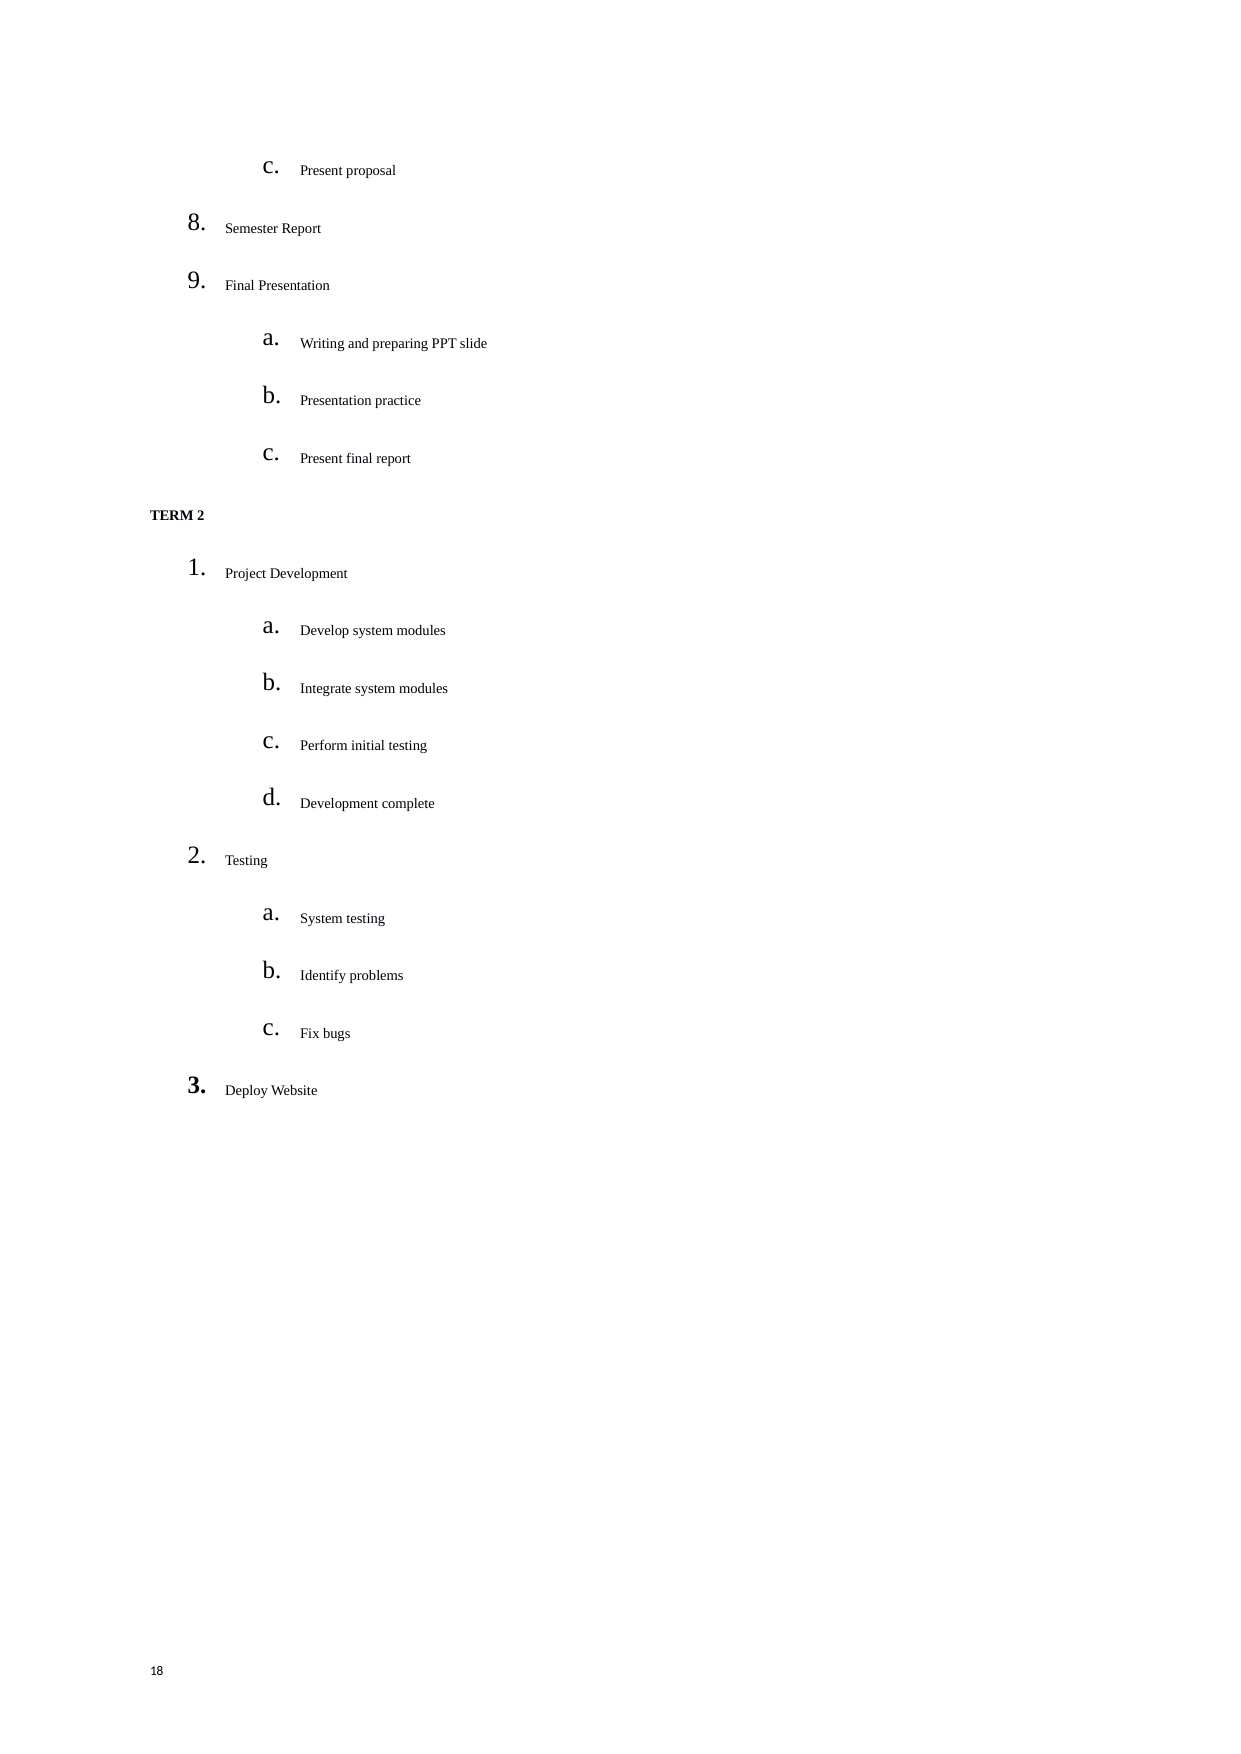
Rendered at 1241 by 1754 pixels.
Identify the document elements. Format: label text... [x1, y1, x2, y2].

list Identify problems [262, 955, 1090, 984]
list Presentation practice [262, 380, 1090, 409]
list Semester Report [187, 207, 1090, 236]
text TERM 2 [150, 495, 1090, 524]
list Writing and preparing PPT slide [262, 322, 1090, 351]
list System testing [262, 897, 1090, 926]
list Fix bugs [262, 1012, 1090, 1041]
list Perform initial testing [262, 725, 1090, 754]
list Present proposal [262, 150, 1090, 179]
list Final Presentation [187, 265, 1090, 294]
list Testing [187, 840, 1090, 869]
list Deploy Website [187, 1070, 1090, 1099]
list Present final report [262, 437, 1090, 466]
list Project Development [187, 552, 1090, 581]
list Development complete [262, 782, 1090, 811]
list Develop system modules [262, 610, 1090, 639]
list Integrate system modules [262, 667, 1090, 696]
